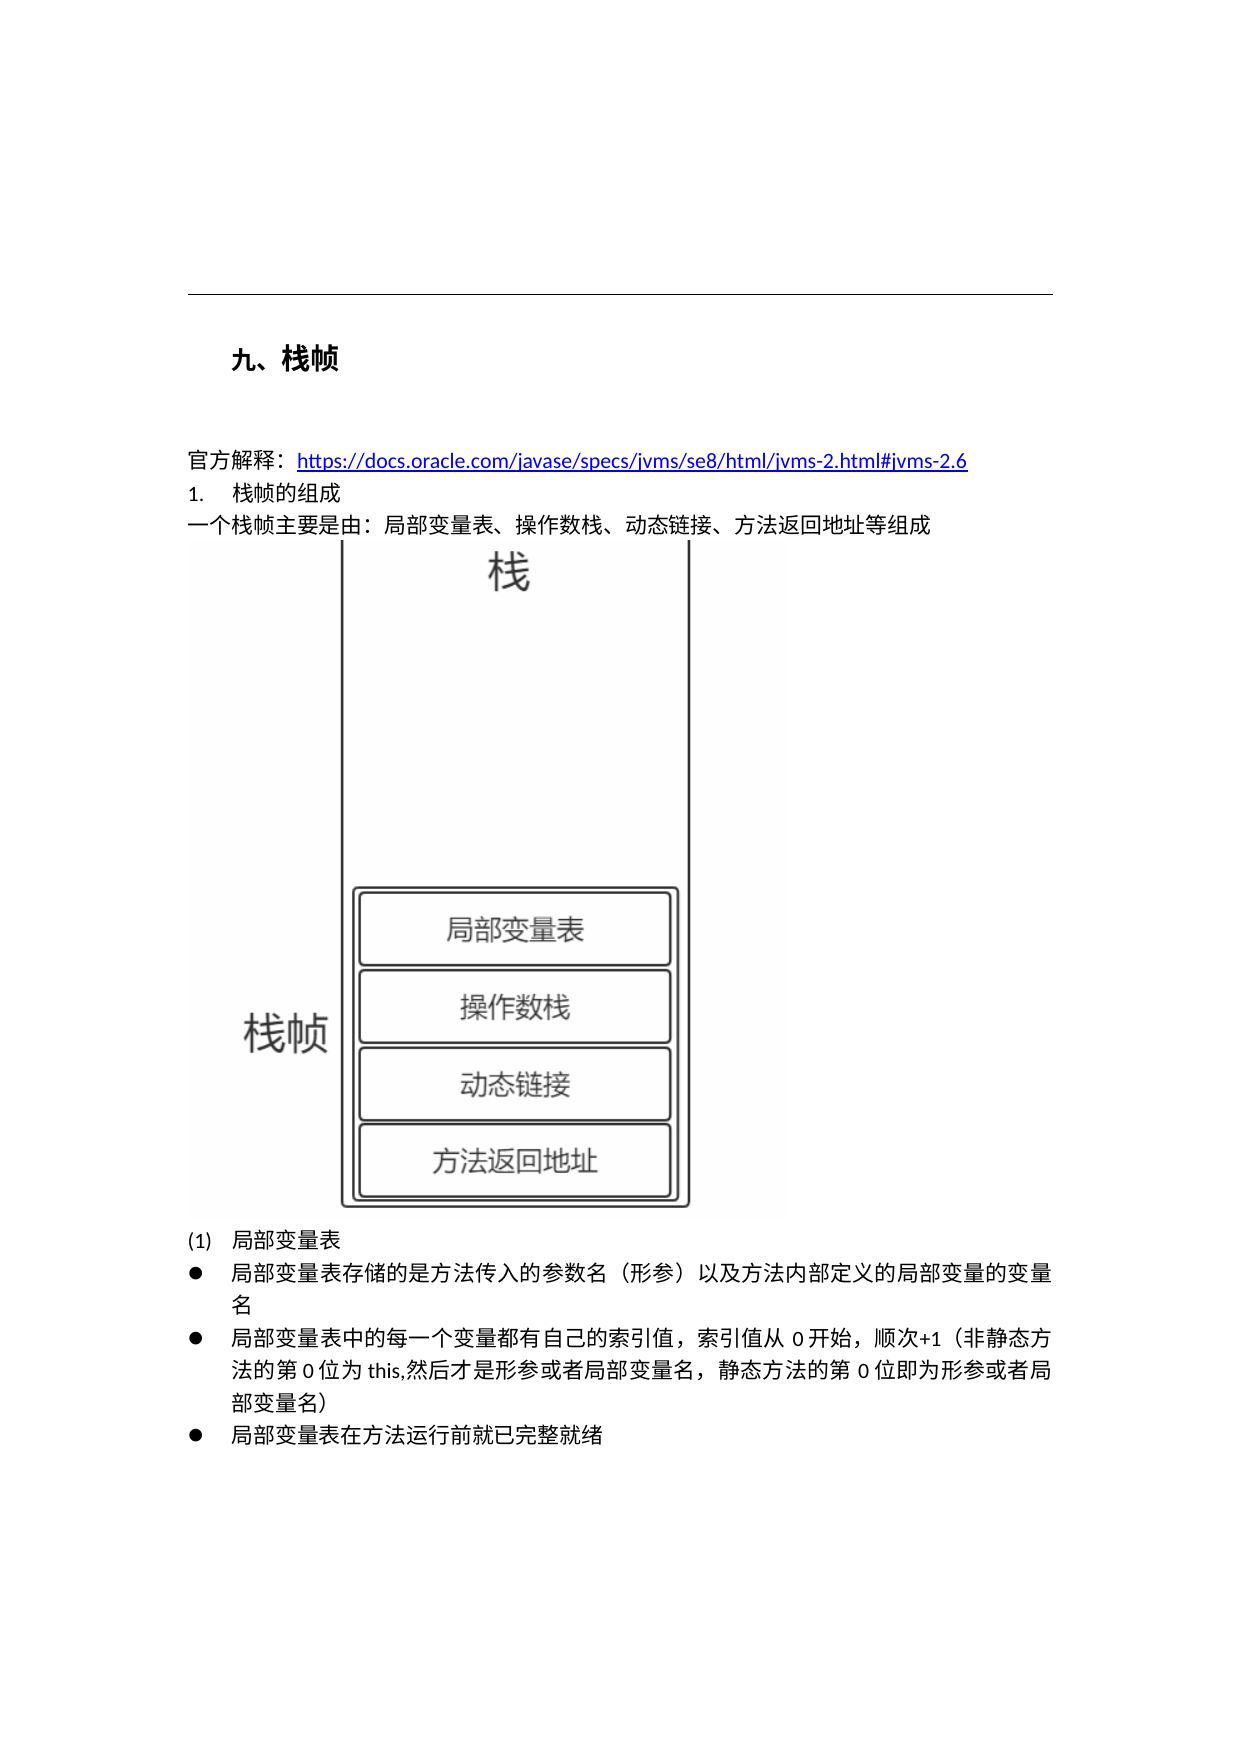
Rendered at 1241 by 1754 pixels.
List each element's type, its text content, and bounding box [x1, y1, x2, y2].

list 官方解释：https://docs.oracle.com/javase/specs/jvms/se8/html/jvms-2.html#jvms-2.6 [187, 443, 1053, 475]
list 一个栈帧主要是由：局部变量表、操作数栈、动态链接、方法返回地址等组成 [187, 508, 1053, 540]
list 局部变量表中的每一个变量都有自己的索引值，索引值从0开始，顺次+1（非静态方法的第0位为this,然后才是形参或者局部变量名，静态方法的第0位即为形参或者局部变量名） [187, 1320, 1053, 1418]
subtitle 栈帧 [187, 324, 1053, 389]
list 局部变量表 [187, 1223, 1053, 1255]
list 局部变量表在方法运行前就已完整就绪 [187, 1418, 1053, 1450]
list 栈帧的组成 [187, 475, 1053, 508]
picture [187, 540, 788, 1218]
list 局部变量表存储的是方法传入的参数名（形参）以及方法内部定义的局部变量的变量名 [187, 1255, 1053, 1320]
